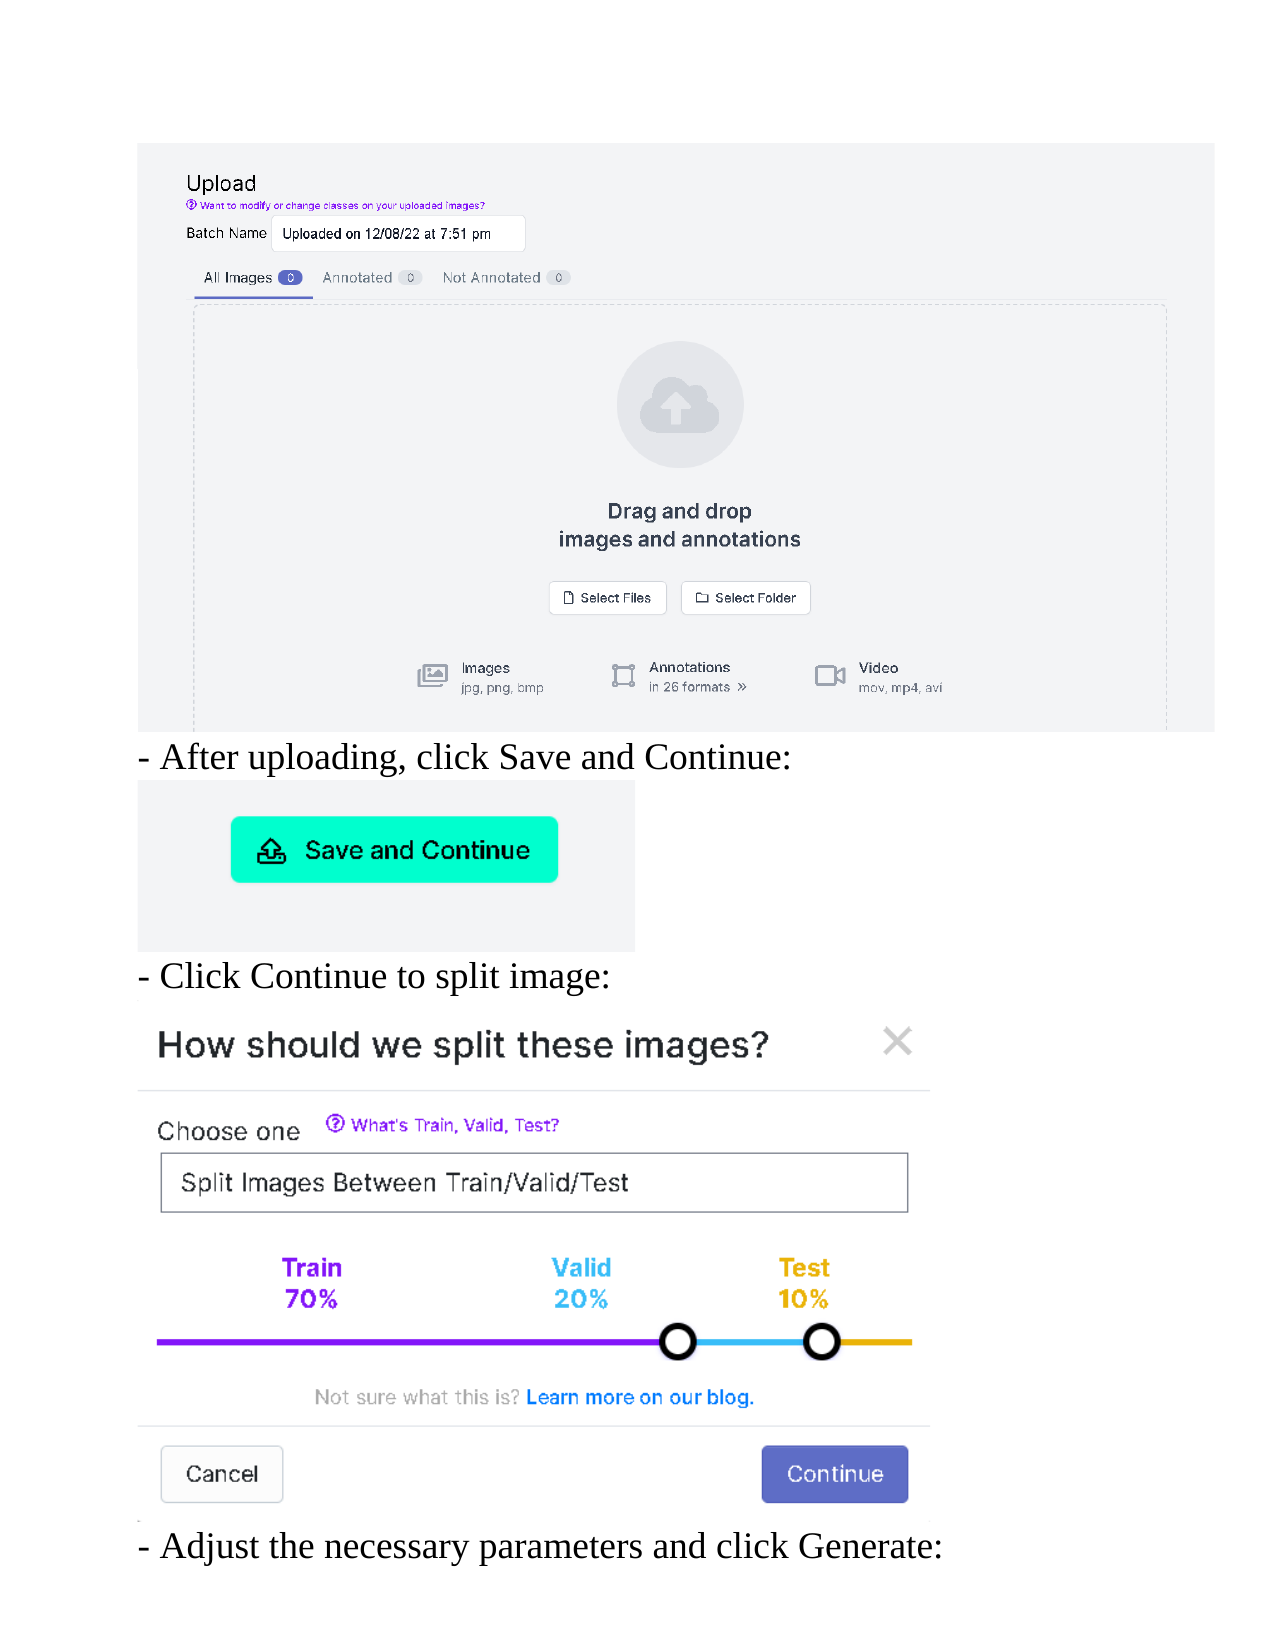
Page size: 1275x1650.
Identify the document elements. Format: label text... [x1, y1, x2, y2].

picture [137, 780, 636, 952]
picture [137, 1000, 930, 1522]
text - Click Continue to split image: [137, 954, 1214, 997]
picture [137, 143, 1215, 732]
text - After uploading, click Save and Continue: [137, 734, 1214, 777]
text - Adjust the necessary parameters and click Generate: [137, 1524, 1214, 1567]
